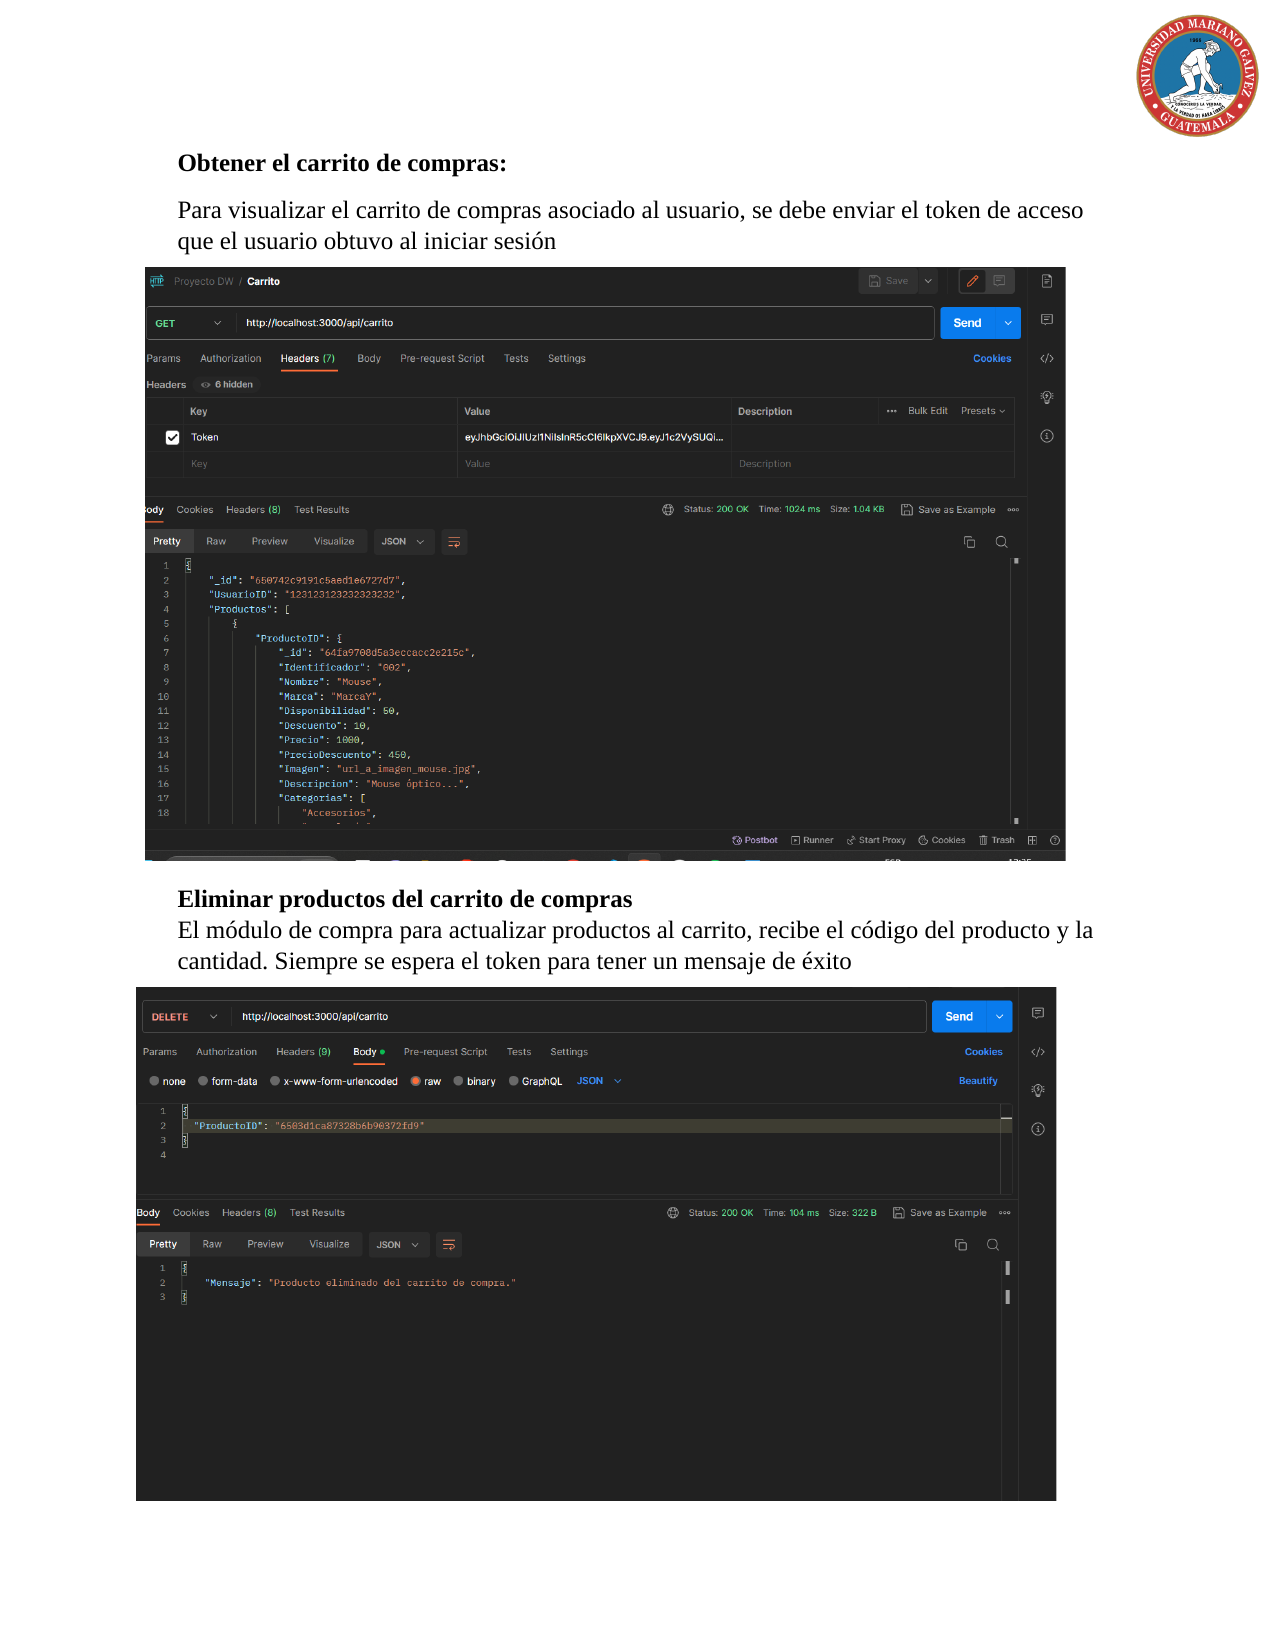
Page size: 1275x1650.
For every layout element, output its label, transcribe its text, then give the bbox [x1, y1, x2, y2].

picture [145, 267, 1066, 861]
picture [136, 987, 1057, 1501]
subtitle Eliminar productos del carrito de compras [177, 884, 1098, 912]
text Para visualizar el carrito de compras asociado al usuario, se debe enviar el token de acceso que el usuario obtuvo al iniciar sesión [177, 195, 1098, 255]
text El módulo de compra para actualizar productos al carrito, recibe el código del producto y la cantidad. Siempre se espera el token para tener un mensaje de éxito [177, 915, 1098, 974]
text Obtener el carrito de compras: [177, 148, 1098, 176]
